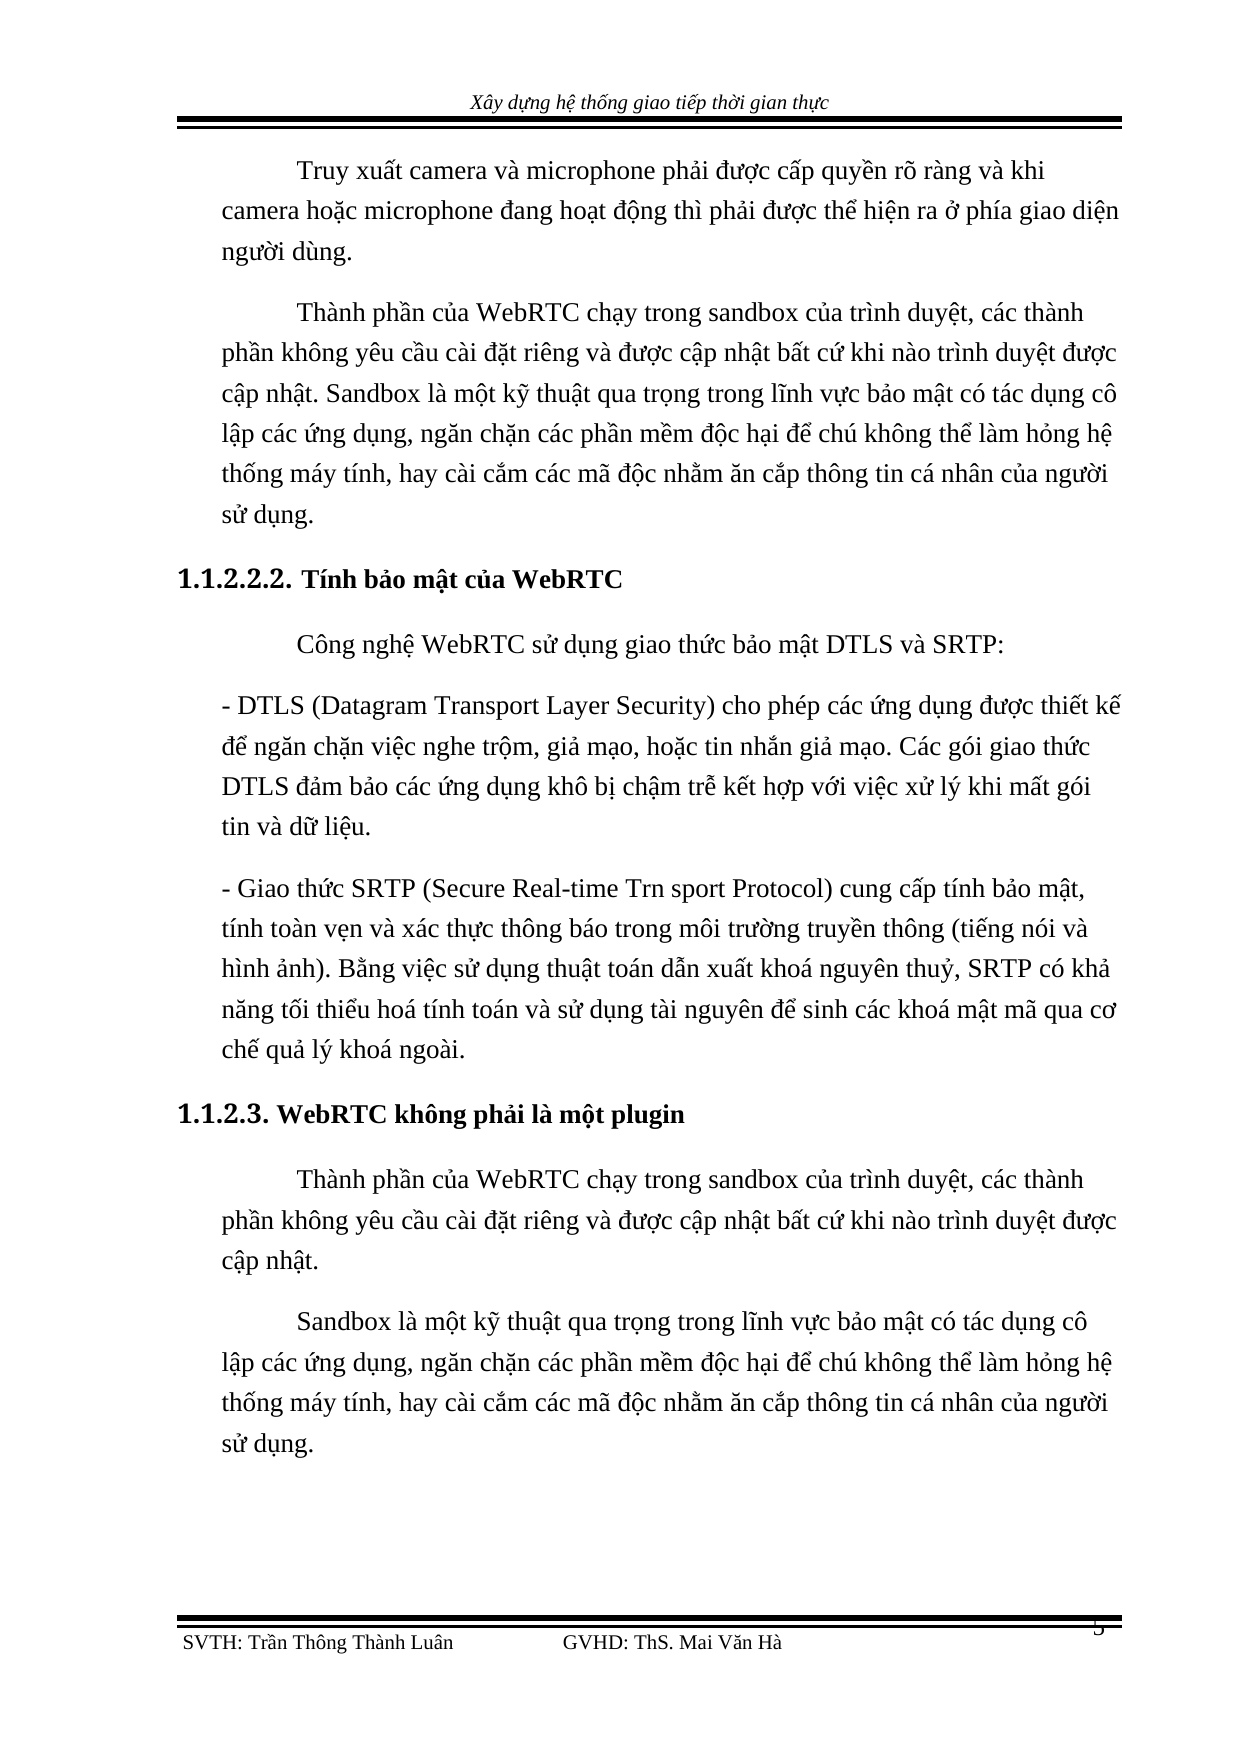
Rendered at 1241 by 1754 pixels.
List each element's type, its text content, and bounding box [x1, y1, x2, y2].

text Truy xuất camera và microphone phải được cấp quyền rõ ràng và khi camera hoặc microphone đang hoạt động thì phải được thể hiện ra ở phía giao diện người dùng. [221, 154, 1122, 266]
text Công nghệ WebRTC sử dụng giao thức bảo mật DTLS và SRTP: [221, 628, 1122, 659]
text - Giao thức SRTP (Secure Real-time Trn sport Protocol) cung cấp tính bảo mật, tính toàn vẹn và xác thực thông báo trong môi trường truyền thông (tiếng nói và hình ảnh). Bằng việc sử dụng thuật toán dẫn xuất khoá nguyên thuỷ, SRTP có khả năng tối thiểu hoá tính toán và sử dụng tài nguyên để sinh các khoá mật mã qua cơ chế quả lý khoá ngoài. [221, 872, 1122, 1064]
text Thành phần của WebRTC chạy trong sandbox của trình duyệt, các thành phần không yêu cầu cài đặt riêng và được cập nhật bất cứ khi nào trình duyệt được cập nhật. Sandbox là một kỹ thuật qua trọng trong lĩnh vực bảo mật có tác dụng cô lập các ứng dụng, ngăn chặn các phần mềm độc hại để chú không thể làm hỏng hệ thống máy tính, hay cài cắm các mã độc nhằm ăn cắp thông tin cá nhân của người sử dụng. [221, 296, 1122, 529]
text Sandbox là một kỹ thuật qua trọng trong lĩnh vực bảo mật có tác dụng cô lập các ứng dụng, ngăn chặn các phần mềm độc hại để chú không thể làm hỏng hệ thống máy tính, hay cài cắm các mã độc nhằm ăn cắp thông tin cá nhân của người sử dụng. [221, 1305, 1122, 1458]
text - DTLS (Datagram Transport Layer Security) cho phép các ứng dụng được thiết kế để ngăn chặn việc nghe trộm, giả mạo, hoặc tin nhắn giả mạo. Các gói giao thức DTLS đảm bảo các ứng dụng khô bị chậm trễ kết hợp với việc xử lý khi mất gói tin và dữ liệu. [221, 689, 1122, 842]
subtitle WebRTC không phải là một plugin [177, 1094, 1122, 1131]
subtitle Tính bảo mật của WebRTC [177, 559, 1122, 596]
text Thành phần của WebRTC chạy trong sandbox của trình duyệt, các thành phần không yêu cầu cài đặt riêng và được cập nhật bất cứ khi nào trình duyệt được cập nhật. [221, 1163, 1122, 1275]
